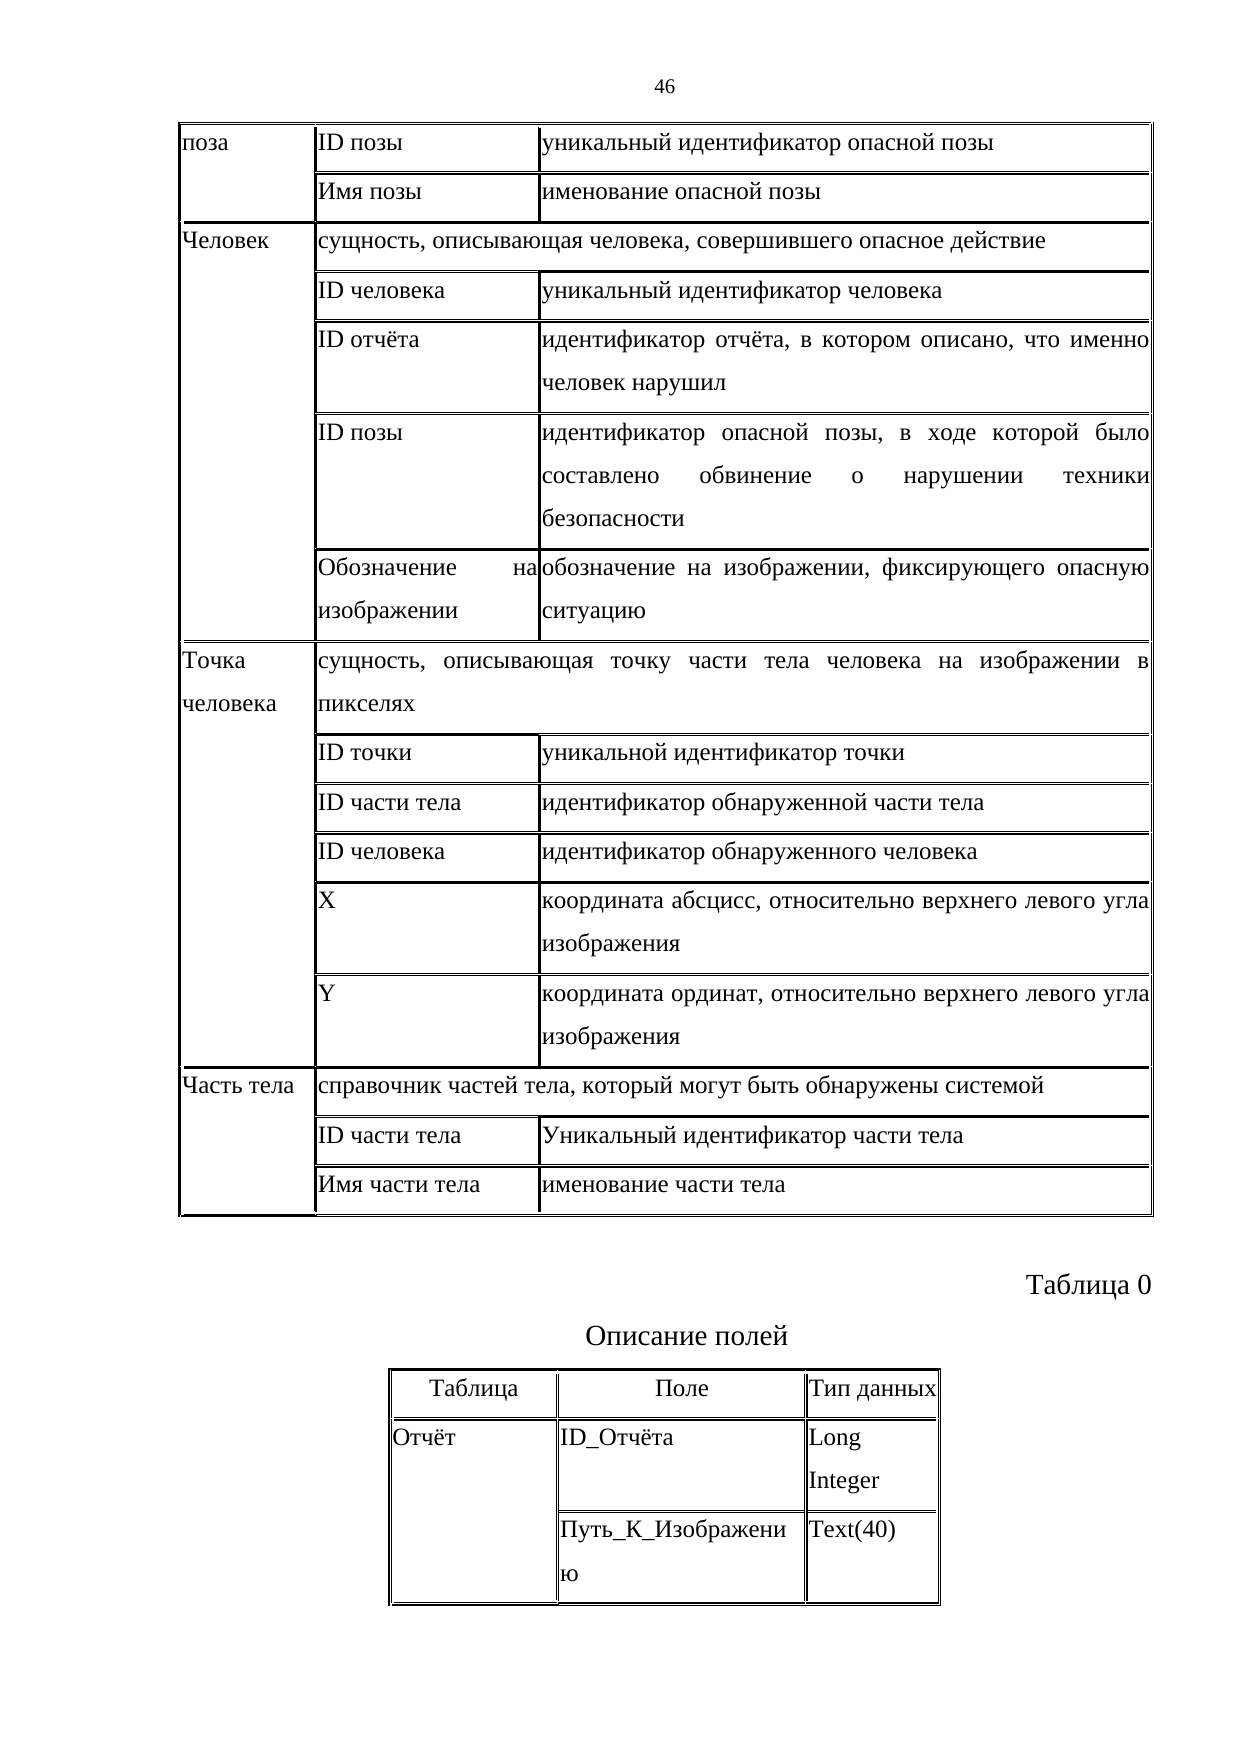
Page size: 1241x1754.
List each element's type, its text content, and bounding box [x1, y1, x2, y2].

table_cell идентификатор опасной позы, в ходе которой было составлено обвинение о нарушении техники безопасности [541, 412, 1151, 547]
table_cell X [317, 884, 538, 973]
table_cell ID точки [317, 736, 538, 782]
table_cell идентификатор отчёта, в котором описано, что именно человек нарушил [539, 319, 1152, 412]
table_cell Точка человека [181, 640, 314, 1066]
table_cell Long Integer [808, 1417, 938, 1510]
table_cell Человек [180, 221, 314, 640]
table_cell ID позы [315, 125, 539, 171]
table_cell координата абсцисс, относительно верхнего левого угла изображения [541, 881, 1152, 973]
table_cell Путь_К_Изображению [558, 1510, 806, 1602]
table_cell идентификатор обнаруженной части тела [541, 782, 1151, 831]
table_cell Y [317, 976, 538, 1066]
table_cell ID позы [317, 415, 538, 547]
table_header Таблица [392, 1371, 558, 1417]
table_cell обозначение на изображении, фиксирующего опасную ситуацию [541, 548, 1152, 640]
table_cell именование части тела [539, 1164, 1152, 1214]
text Описание полей [177, 1318, 1152, 1351]
table_cell сущность, описывающая точку части тела человека на изображении в пикселях [317, 640, 1151, 732]
text Таблица 0 [177, 1267, 1152, 1301]
table_cell ID части тела [317, 1118, 538, 1164]
table_header Тип данных [806, 1371, 938, 1417]
table_cell координата ординат, относительно верхнего левого угла изображения [541, 973, 1151, 1066]
table_cell ID отчёта [317, 323, 538, 412]
table_cell сущность, описывающая человека, совершившего опасное действие [317, 221, 1152, 270]
table_cell справочник частей тела, который могут быть обнаружены системой [317, 1066, 1152, 1115]
table_cell идентификатор обнаруженного человека [541, 831, 1151, 881]
table_cell Имя части тела [315, 1168, 539, 1214]
table_header Поле [558, 1370, 806, 1417]
table_cell Text(40) [806, 1510, 938, 1602]
table_cell Опасная поза [181, 125, 315, 221]
table_cell именование опасной позы [541, 171, 1151, 221]
table_cell ID человека [317, 273, 538, 319]
table_cell Отчёт [392, 1417, 558, 1602]
table_cell уникальный идентификатор опасной позы [539, 122, 1152, 171]
table_cell Имя позы [317, 175, 538, 221]
table_cell ID человека [317, 835, 538, 881]
table_cell Уникальный идентификатор части тела [541, 1115, 1151, 1164]
table_cell ID_Отчёта [559, 1421, 804, 1510]
table_cell уникальной идентификатор точки [541, 733, 1151, 782]
table_cell Часть тела [180, 1066, 315, 1214]
table_cell уникальный идентификатор человека [541, 270, 1151, 319]
table_cell Обозначение на изображении [317, 551, 538, 640]
table_cell ID части тела [317, 785, 538, 831]
